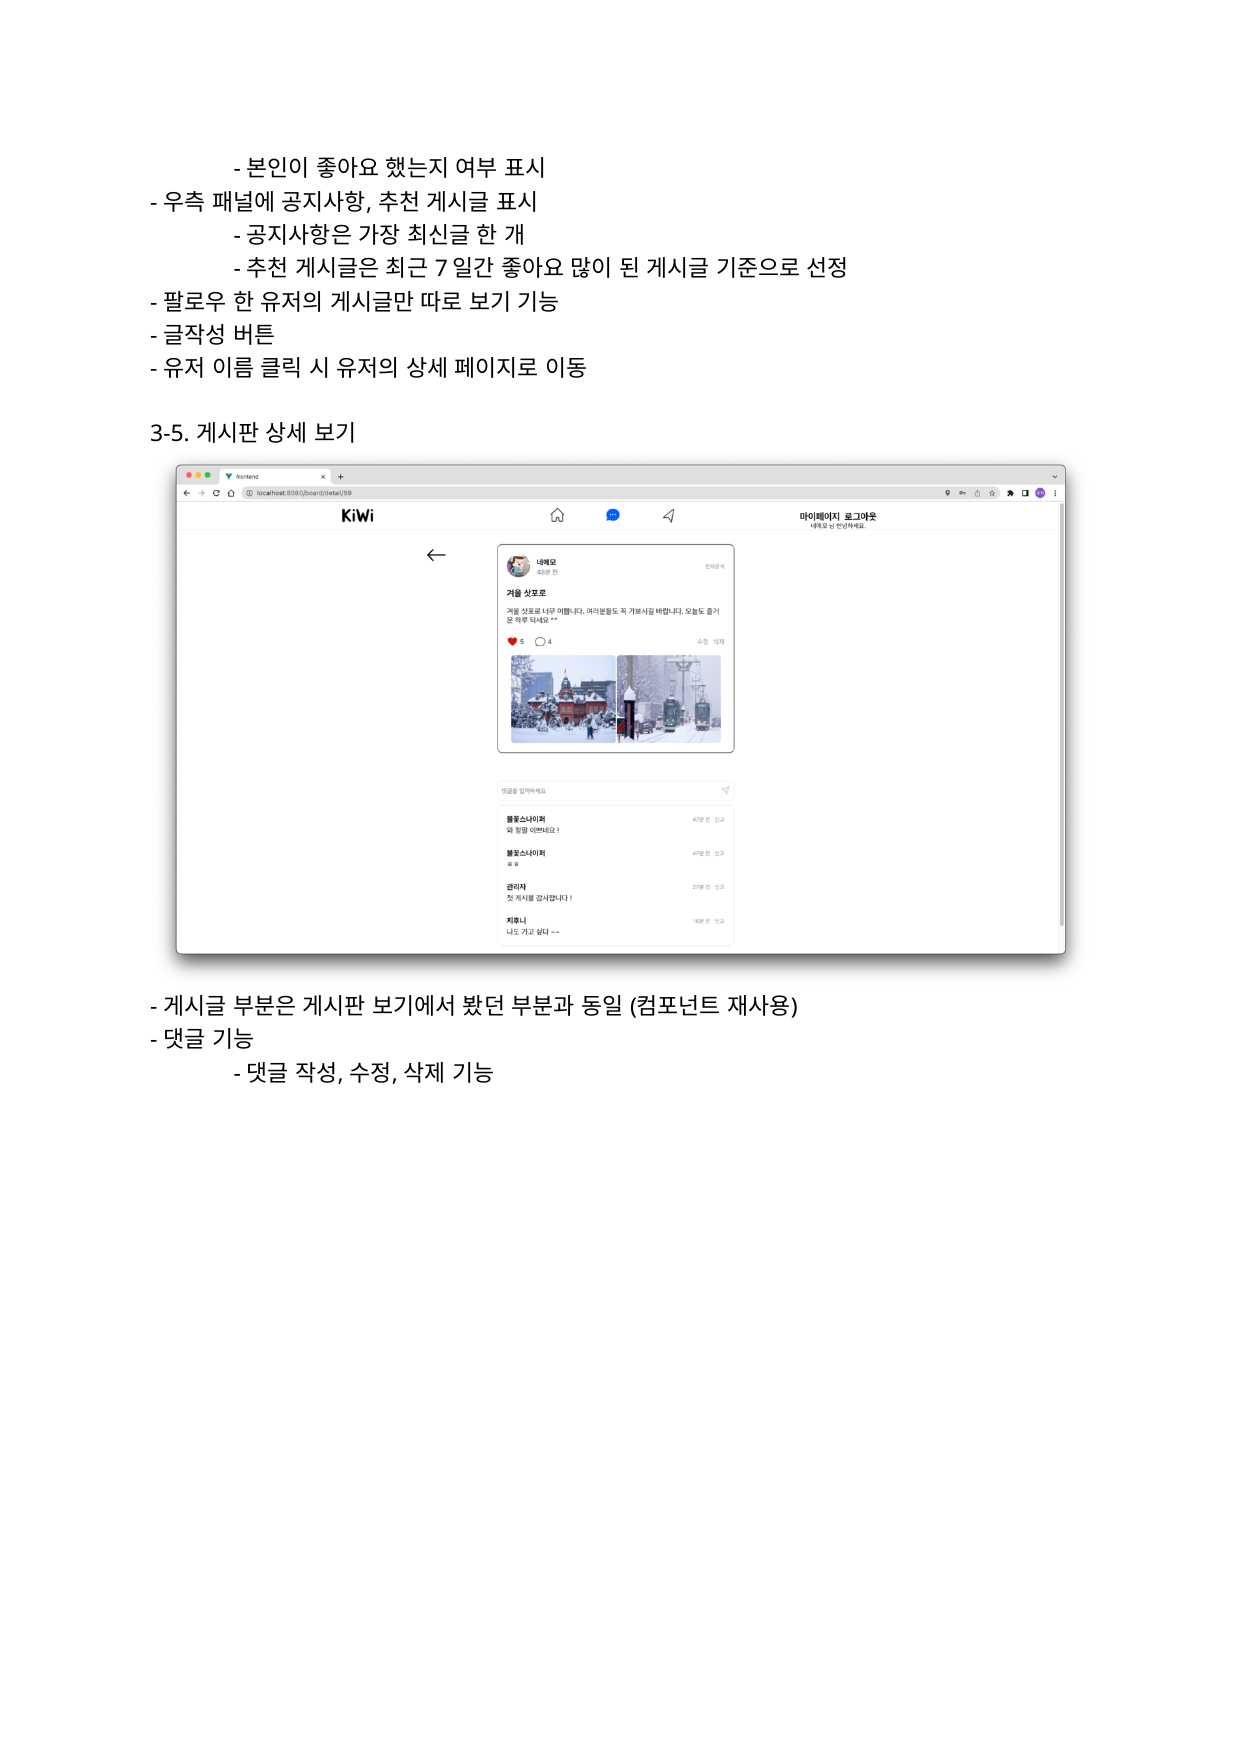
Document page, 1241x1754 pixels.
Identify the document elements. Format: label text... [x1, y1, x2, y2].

text - 댓글 기능 [150, 1021, 1090, 1054]
picture [150, 447, 1091, 988]
text - 팔로우 한 유저의 게시글만 따로 보기 기능 [150, 283, 1090, 317]
text - 추천 게시글은 최근 7일간 좋아요 많이 된 게시글 기준으로 선정 [150, 250, 1090, 283]
text - 글작성 버튼 [150, 317, 1090, 350]
text - 댓글 작성, 수정, 삭제 기능 [150, 1054, 1090, 1088]
text - 본인이 좋아요 했는지 여부 표시 [150, 150, 1090, 183]
text - 공지사항은 가장 최신글 한 개 [150, 217, 1090, 250]
text - 게시글 부분은 게시판 보기에서 봤던 부분과 동일 (컴포넌트 재사용) [150, 988, 1090, 1021]
text - 유저 이름 클릭 시 유저의 상세 페이지로 이동 [150, 350, 1090, 383]
text - 우측 패널에 공지사항, 추천 게시글 표시 [150, 183, 1090, 217]
text 3-5. 게시판 상세 보기 [150, 414, 1090, 447]
